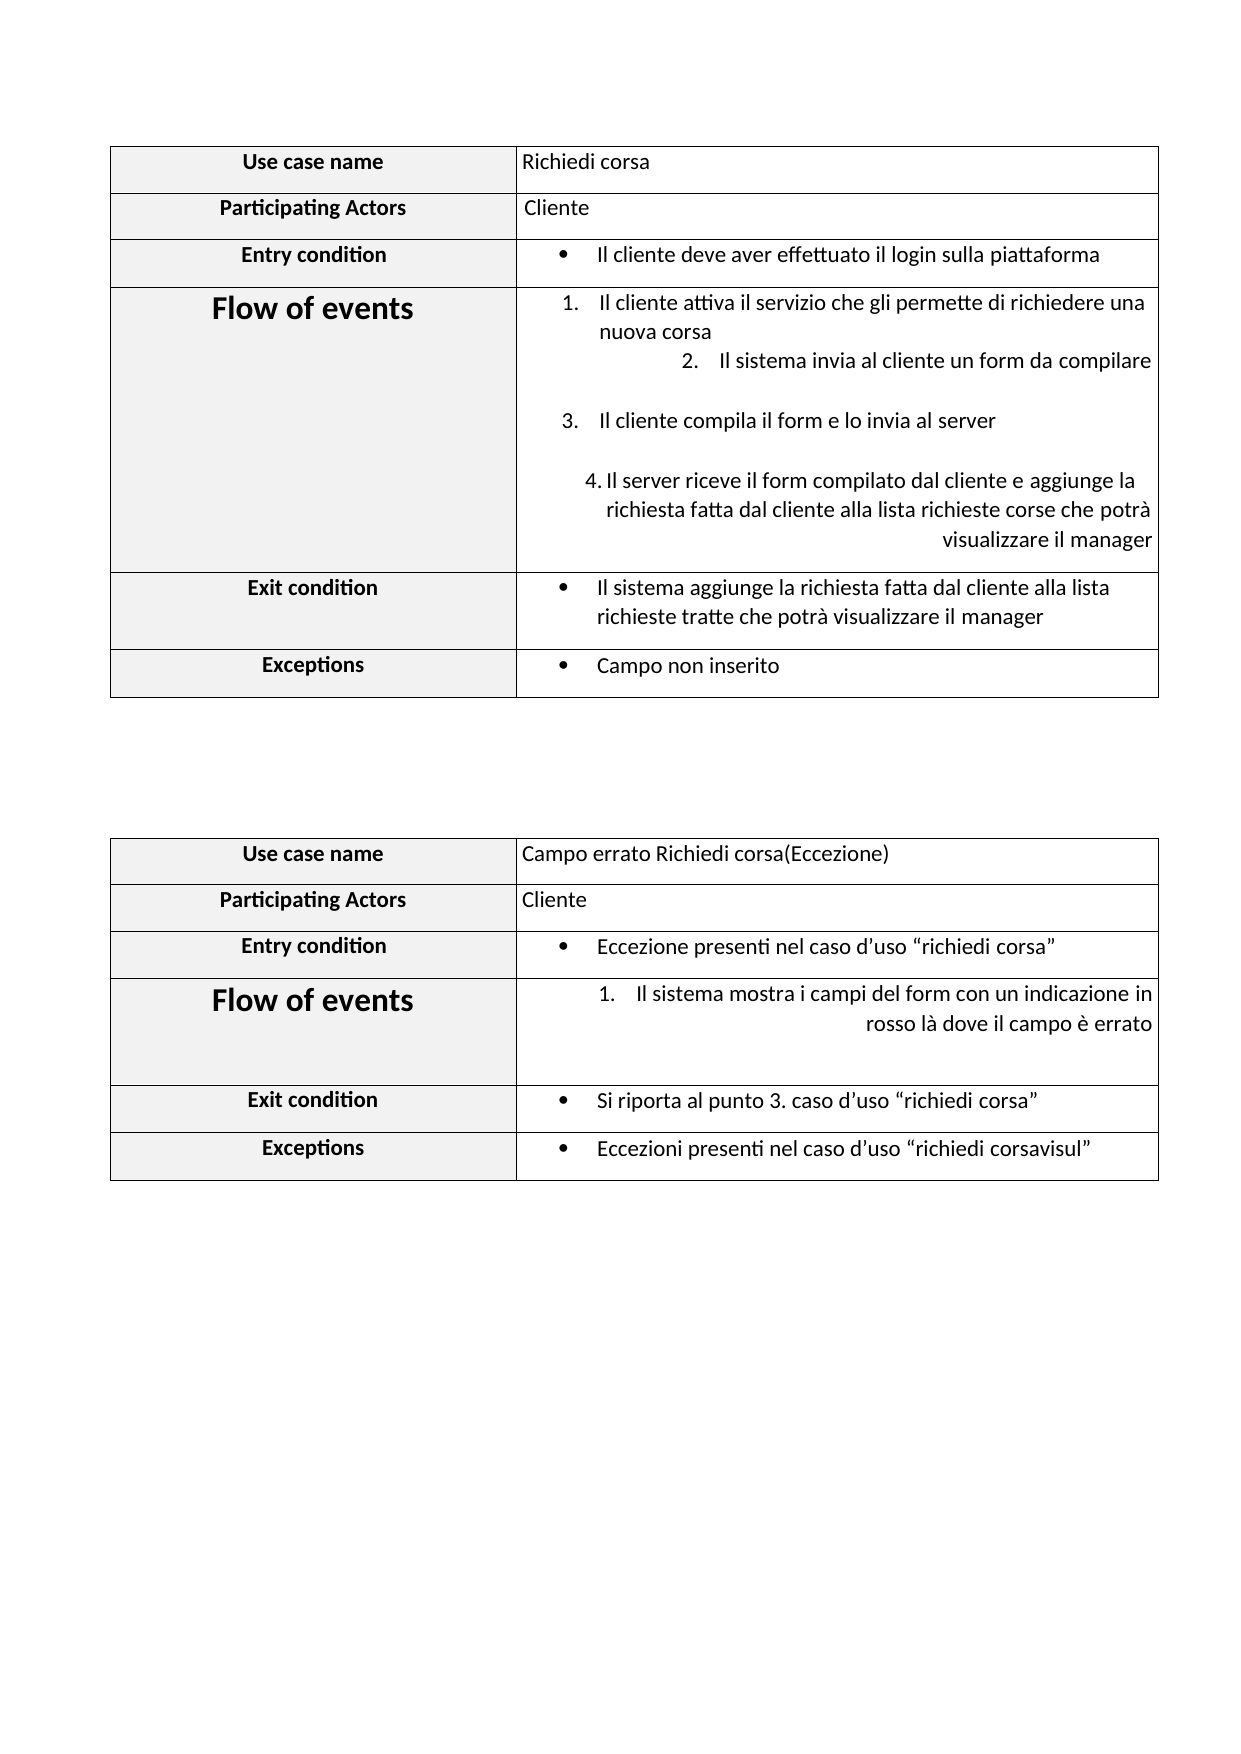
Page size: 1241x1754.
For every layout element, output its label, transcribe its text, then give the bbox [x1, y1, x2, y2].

table_cell Il cliente attiva il servizio che gli permette di richiedere una nuova corsa Il sistema invia al cliente un form da compilare Il cliente compila il form e lo invia al server Il server riceve il form compilato dal cliente e aggiunge la richiesta fatta dal cliente alla lista richieste corse che potrà visualizzare il manager [517, 288, 1158, 572]
table_cell Eccezione presenti nel caso d’uso “richiedi corsa” [517, 932, 1158, 978]
table_header Use case name [111, 839, 516, 884]
table_cell Si riporta al punto 3. caso d’uso “richiedi corsa” [517, 1086, 1158, 1132]
table_cell Il sistema aggiunge la richiesta fatta dal cliente alla lista richieste tratte che potrà visualizzare il manager [517, 573, 1158, 649]
table_cell 1. Il sistema mostra i campi del form con un indicazione in rosso là dove il campo è errato [517, 979, 1158, 1084]
table_cell Exit condition [111, 573, 516, 649]
table_cell Campo non inserito [517, 650, 1158, 697]
table_header Richiedi corsa [517, 147, 1158, 192]
table_cell Participating Actors [111, 194, 516, 239]
table_cell Cliente [517, 885, 1158, 931]
table_cell Eccezioni presenti nel caso d’uso “richiedi corsavisul” [517, 1133, 1158, 1180]
table_cell Flow of events [111, 979, 516, 1084]
table_cell Entry condition [111, 932, 516, 978]
table_header Use case name [111, 147, 516, 192]
table_header Campo errato Richiedi corsa(Eccezione) [517, 839, 1158, 884]
table_cell Il cliente deve aver effettuato il login sulla piattaforma [517, 240, 1158, 287]
table_cell Cliente [517, 194, 1158, 239]
table_cell Exceptions [111, 1133, 516, 1180]
table_cell Flow of events [111, 288, 516, 572]
table_cell Exit condition [111, 1086, 516, 1132]
table_cell Participating Actors [111, 885, 516, 931]
table_cell Exceptions [111, 650, 516, 697]
table_cell Entry condition [111, 240, 516, 287]
